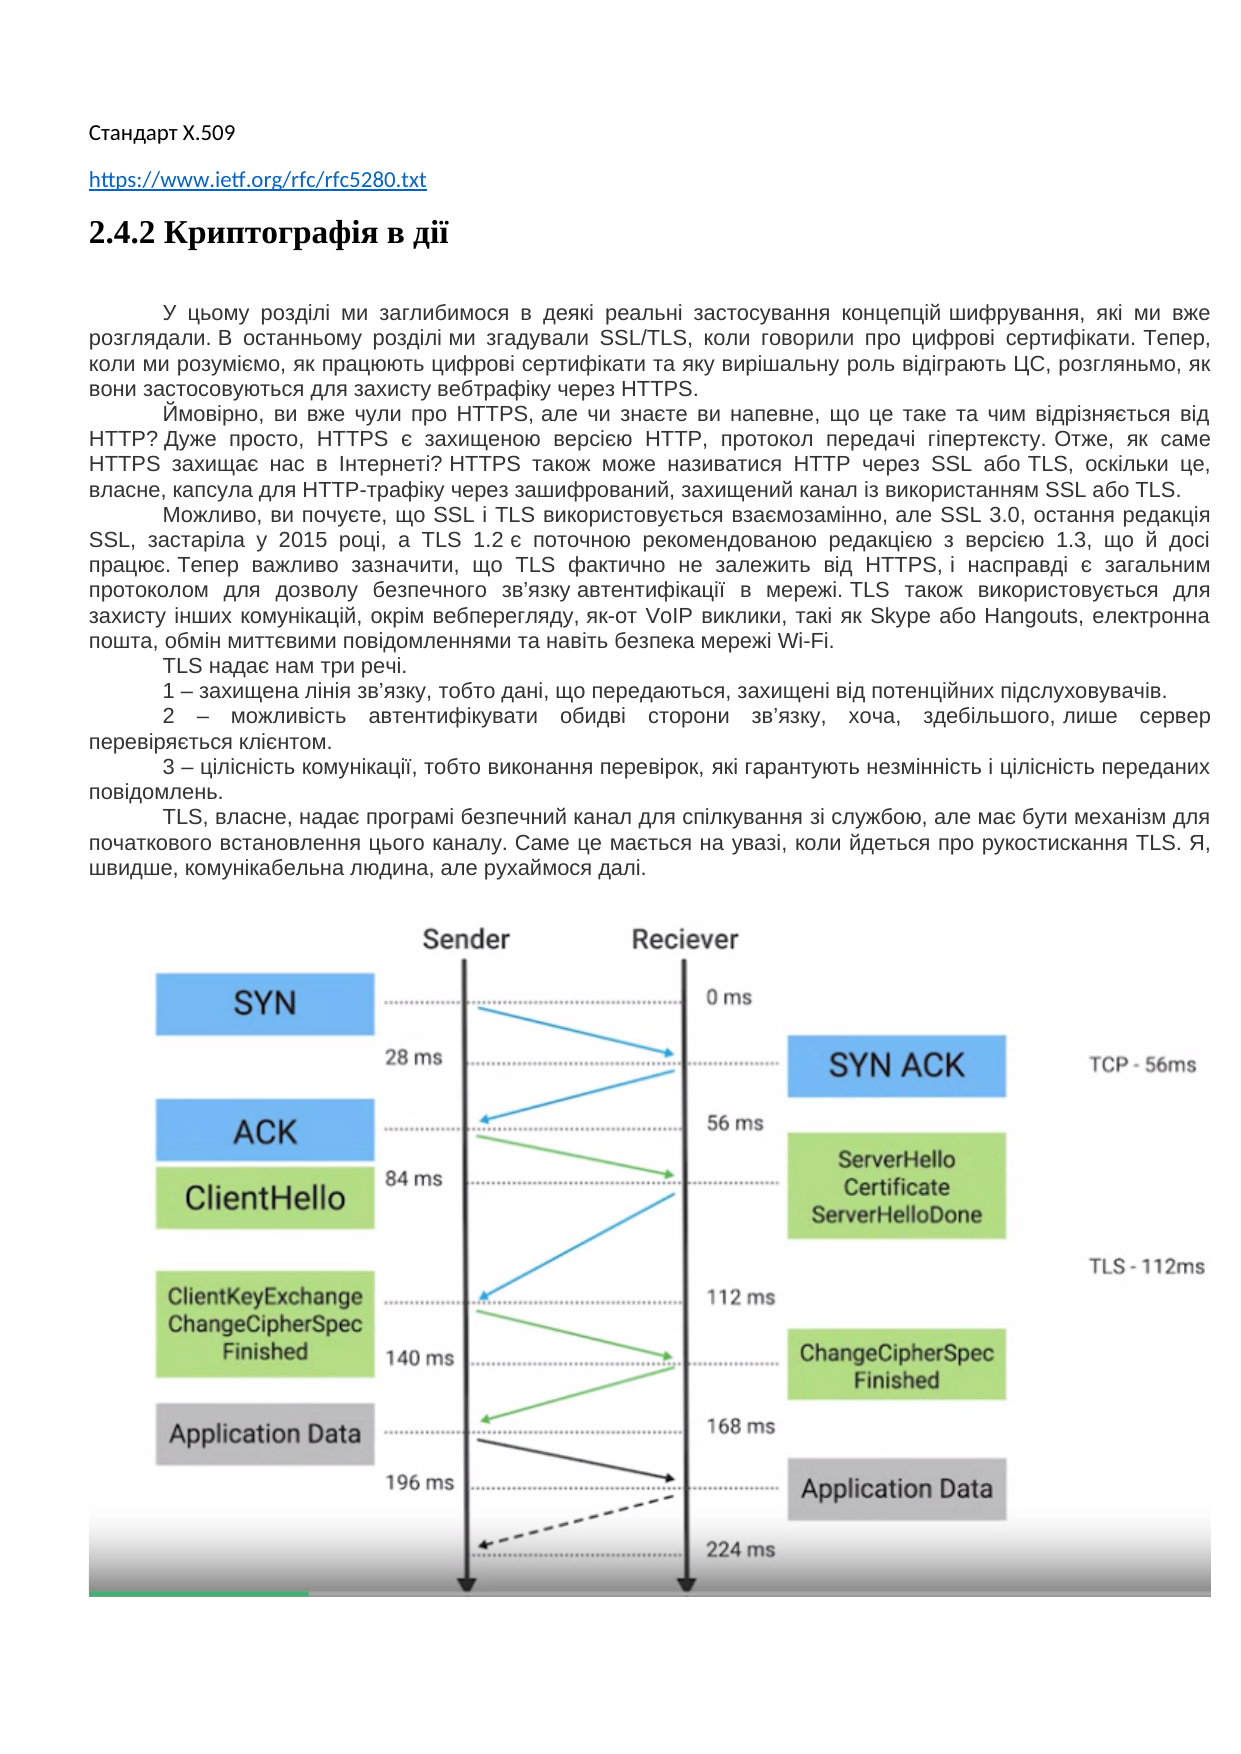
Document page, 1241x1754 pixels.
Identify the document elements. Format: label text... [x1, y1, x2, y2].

text 2 – можливість автентифікувати обидві сторони зв’язку, хоча, здебільшого, лише сервер перевіряється клієнтом. [89, 703, 1211, 754]
picture [88, 880, 1211, 1597]
text 1 – захищена лінія зв’язку, тобто дані, що передаються, захищені від потенційних підслуховувачів. [89, 678, 1211, 703]
text TLS надає нам три речі. [89, 653, 1211, 678]
text У цьому розділі ми заглибимося в деякі реальні застосування концепцій шифрування, які ми вже розглядали. В останньому розділі ми згадували SSL/TLS, коли говорили про цифрові сертифікати. Тепер, коли ми розуміємо, як працюють цифрові сертифікати та яку вирішальну роль відіграють ЦС, розгляньмо, як вони застосовуються для захисту вебтрафіку через HTTPS. [89, 300, 1211, 401]
subtitle Криптографія в дії [89, 212, 1211, 250]
text Ймовірно, ви вже чули про HTTPS, але чи знаєте ви напевне, що це таке та чим відрізняється від HTTP? Дуже просто, HTTPS є захищеною версією HTTP, протокол передачі гіпертексту. Отже, як саме HTTPS захищає нас в Інтернеті? HTTPS також може називатися HTTP через SSL або TLS, оскільки це, власне, капсула для HTTP-трафіку через зашифрований, захищений канал із використанням SSL або TLS. [89, 401, 1211, 502]
text Стандарт Х.509 [89, 118, 1211, 146]
text Можливо, ви почуєте, що SSL і TLS використовується взаємозамінно, але SSL 3.0, остання редакція SSL, застаріла у 2015 році, а TLS 1.2 є поточною рекомендованою редакцією з версією 1.3, що й досі працює. Тепер важливо зазначити, що TLS фактично не залежить від HTTPS, і насправді є загальним протоколом для дозволу безпечного зв’язку автентифікації в мережі. TLS також використовується для захисту інших комунікацій, окрім вебперегляду, як-от VoIP виклики, такі як Skype або Hangouts, електронна пошта, обмін миттєвими повідомленнями та навіть безпека мережі Wi-Fi. [89, 502, 1211, 653]
text TLS, власне, надає програмі безпечний канал для спілкування зі службою, але має бути механізм для початкового встановлення цього каналу. Саме це мається на увазі, коли йдеться про рукостискання TLS. Я, швидше, комунікабельна людина, але рухаймося далі. [89, 804, 1211, 880]
text 3 – цілісність комунікації, тобто виконання перевірок, які гарантують незмінність і цілісність переданих повідомлень. [89, 754, 1211, 804]
text https://www.ietf.org/rfc/rfc5280.txt [89, 165, 1211, 193]
